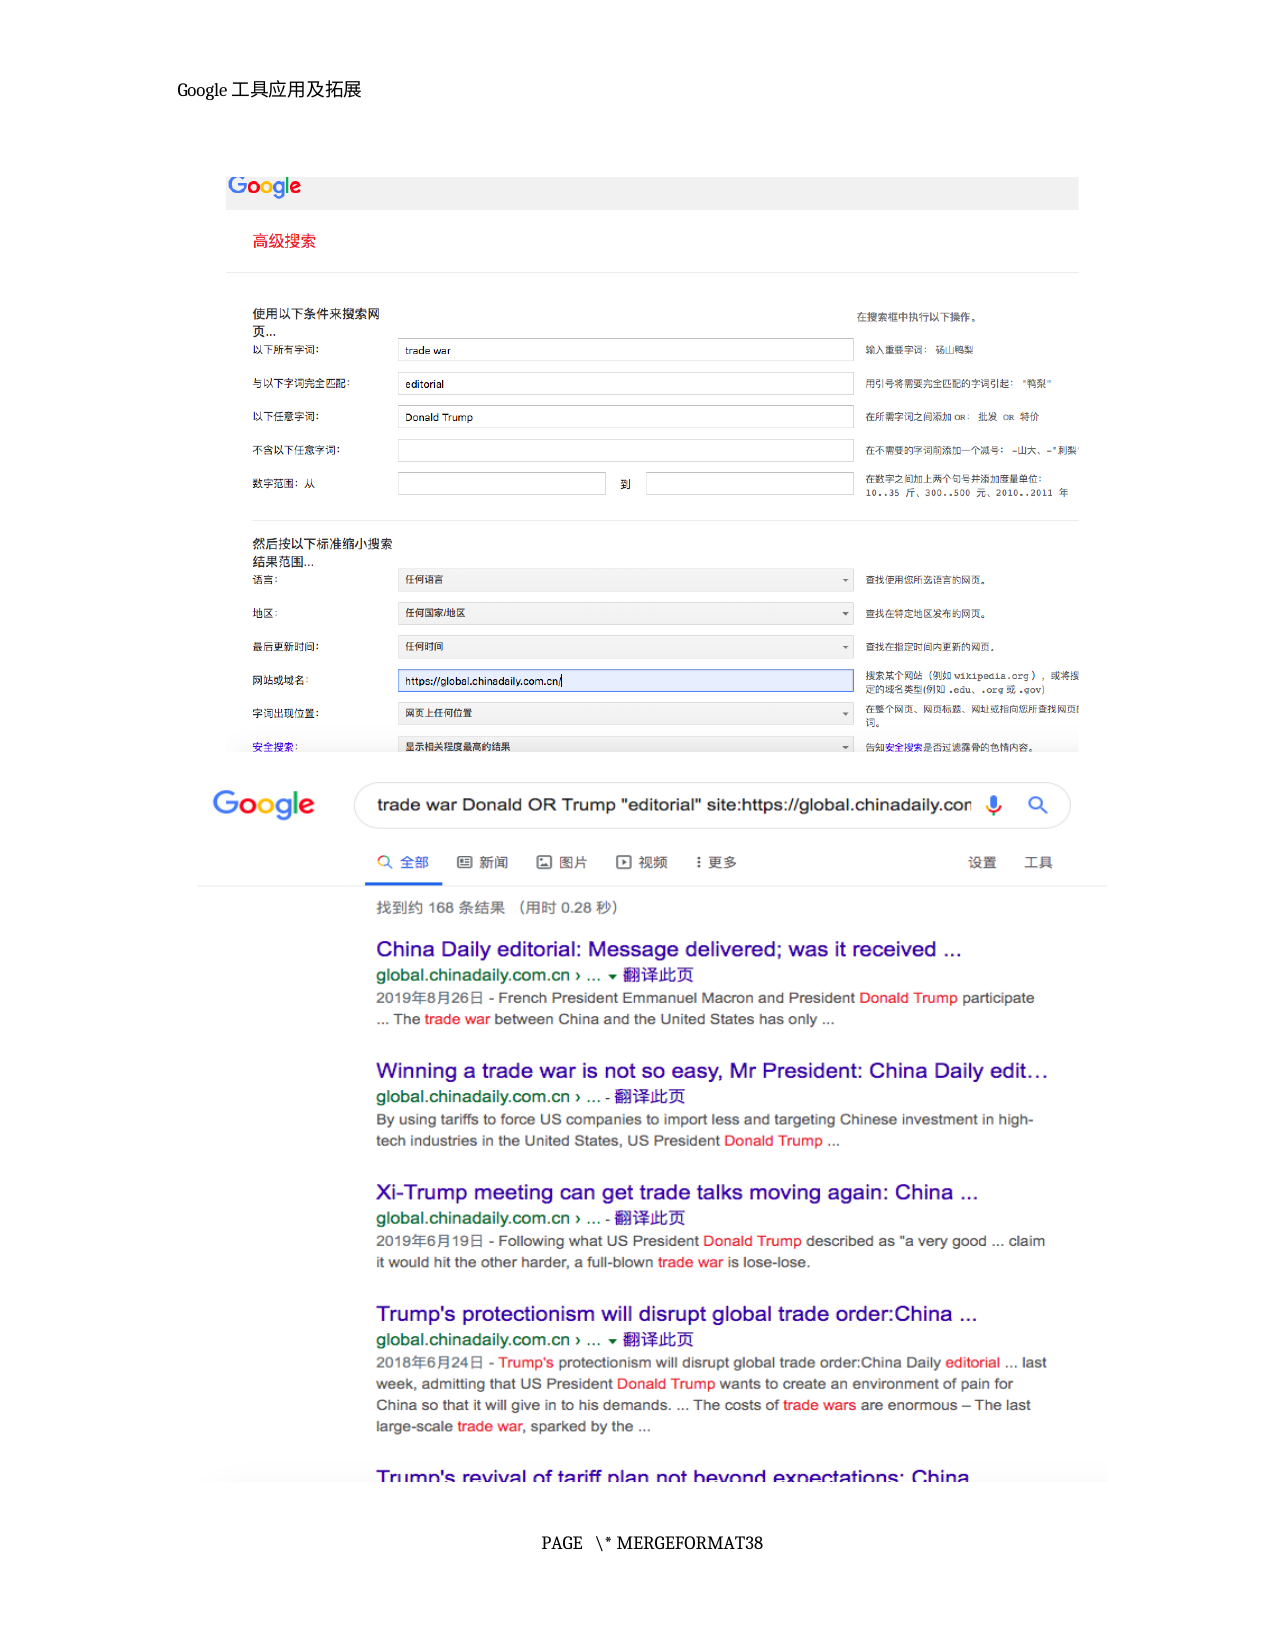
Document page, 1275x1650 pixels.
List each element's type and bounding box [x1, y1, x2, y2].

picture [226, 177, 1079, 752]
picture [197, 772, 1108, 1482]
